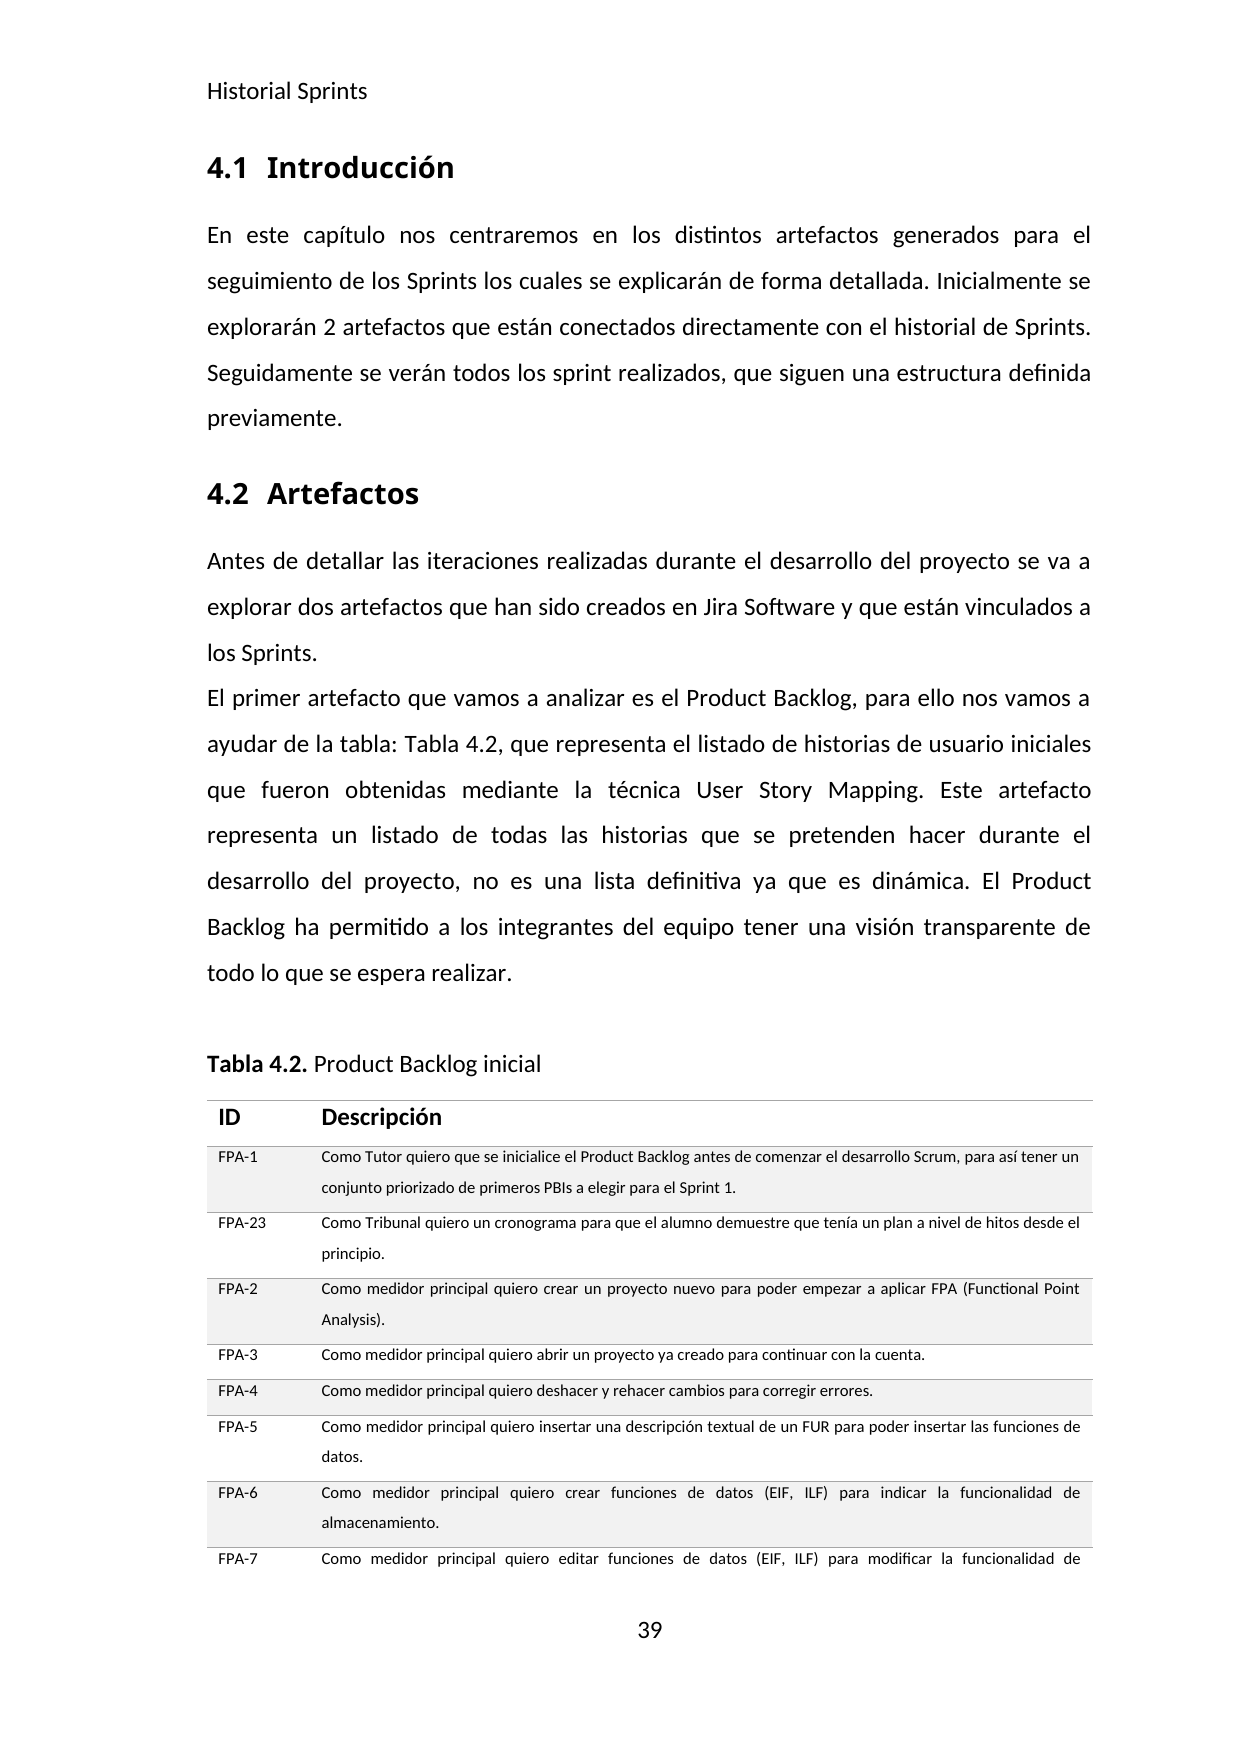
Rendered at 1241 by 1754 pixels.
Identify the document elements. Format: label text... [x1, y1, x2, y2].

table_cell FPA-7 [207, 1548, 310, 1583]
text Antes de detallar las iteraciones realizadas durante el desarrollo del proyecto se va a explorar dos artefactos que han sido creados en Jira Software y que están vinculados a los Sprints. [207, 545, 1092, 667]
table_header Descripción [310, 1101, 1092, 1146]
table_cell FPA-1 [207, 1147, 310, 1212]
text En este capítulo nos centraremos en los distintos artefactos generados para el seguimiento de los Sprints los cuales se explicarán de forma detallada. Inicialmente se explorarán 2 artefactos que están conectados directamente con el historial de Sprints. Seguidamente se verán todos los sprint realizados, que siguen una estructura definida previamente. [207, 220, 1092, 433]
table_cell Como medidor principal quiero crear un proyecto nuevo para poder empezar a aplicar FPA (Functional Point Analysis). [310, 1279, 1092, 1344]
table_cell FPA-4 [207, 1380, 310, 1415]
table_cell FPA-6 [207, 1482, 310, 1547]
table_cell Como medidor principal quiero insertar una descripción textual de un FUR para poder insertar las funciones de datos. [310, 1416, 1092, 1481]
subtitle Introducción [207, 148, 1092, 187]
subtitle Artefactos [207, 473, 1092, 513]
table_cell Como Tutor quiero que se inicialice el Product Backlog antes de comenzar el desarrollo Scrum, para así tener un conjunto priorizado de primeros PBIs a elegir para el Sprint 1. [310, 1147, 1092, 1212]
table_cell Como medidor principal quiero crear funciones de datos (EIF, ILF) para indicar la funcionalidad de almacenamiento. [310, 1482, 1092, 1547]
table_cell Como medidor principal quiero deshacer y rehacer cambios para corregir errores. [310, 1380, 1092, 1415]
table_header ID [207, 1101, 310, 1146]
table_cell FPA-5 [207, 1416, 310, 1481]
table_cell FPA-3 [207, 1345, 310, 1379]
table_cell Como medidor principal quiero abrir un proyecto ya creado para continuar con la cuenta. [310, 1345, 1092, 1379]
table_cell FPA-23 [207, 1213, 310, 1278]
table_cell FPA-2 [207, 1279, 310, 1344]
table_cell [310, 1548, 1092, 1583]
table_cell Como Tribunal quiero un cronograma para que el alumno demuestre que tenía un plan a nivel de hitos desde el principio. [310, 1213, 1092, 1278]
